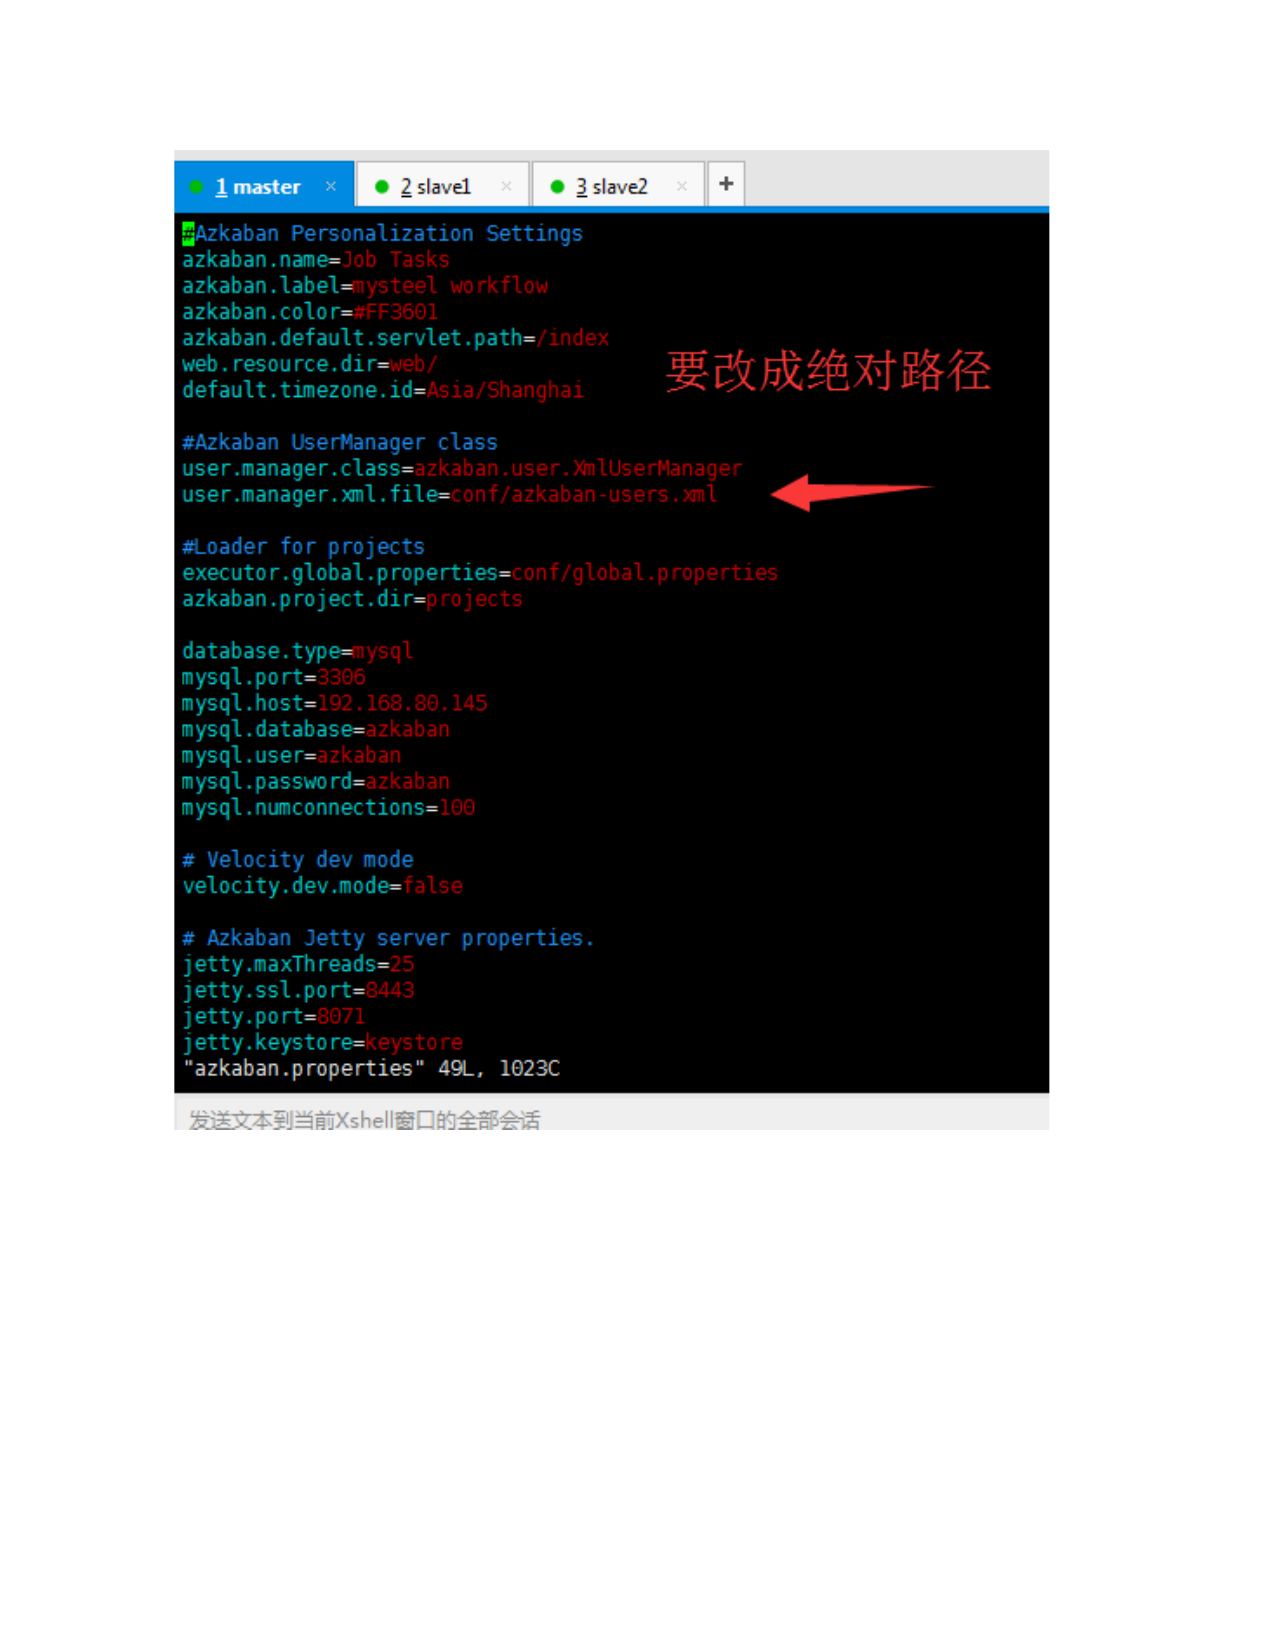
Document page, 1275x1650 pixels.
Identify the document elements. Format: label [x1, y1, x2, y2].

picture [174, 150, 1050, 1130]
